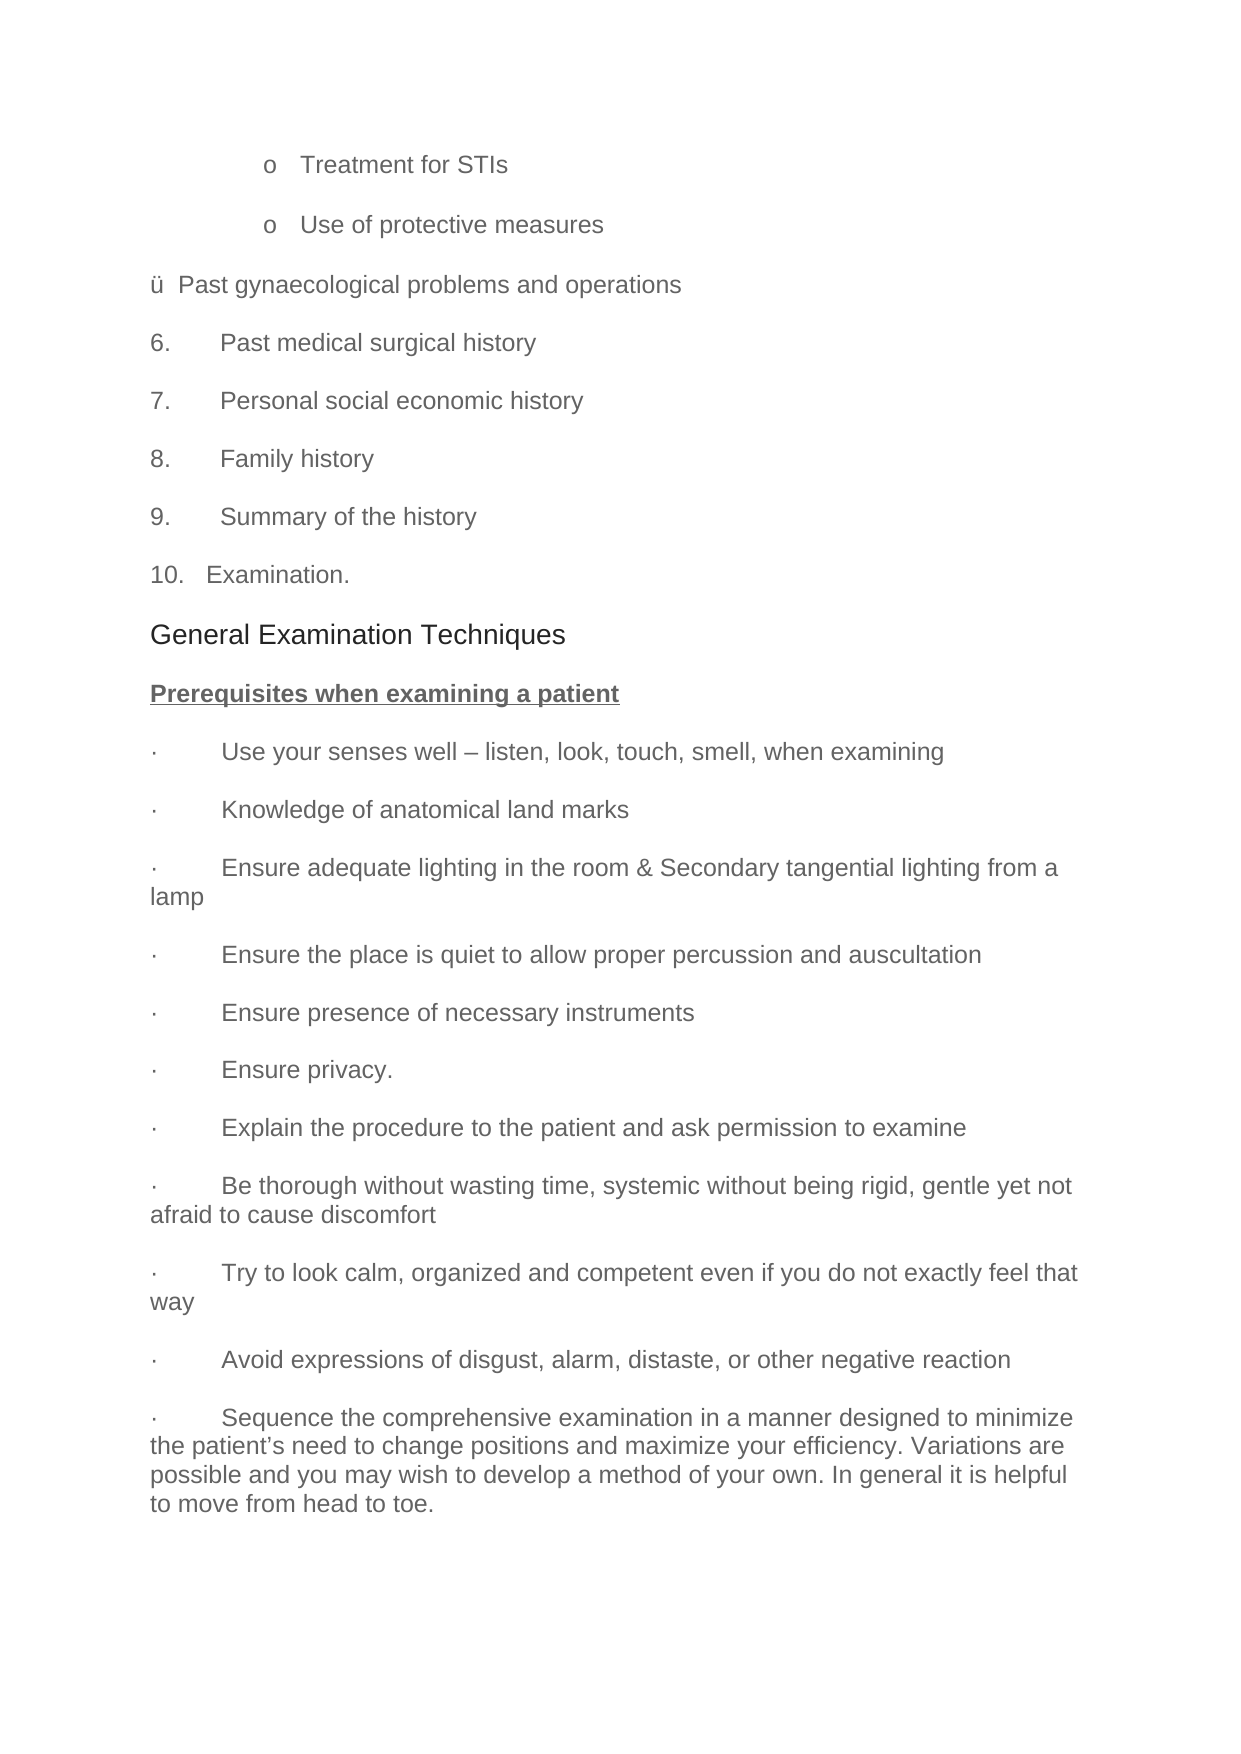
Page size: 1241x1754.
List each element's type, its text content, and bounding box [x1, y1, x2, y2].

text General Examination Techniques [150, 618, 1090, 650]
text · Try to look calm, organized and competent even if you do not exactly feel that way [150, 1258, 1090, 1316]
text · Ensure the place is quiet to allow proper percussion and auscultation [150, 940, 1090, 968]
text 8. Family history [150, 444, 1090, 473]
text · Ensure privacy. [150, 1056, 1090, 1084]
text ü Past gynaecological problems and operations [150, 270, 1090, 299]
text 10. Examination. [150, 560, 1090, 588]
text · Use your senses well – listen, look, touch, smell, when examining [150, 737, 1090, 766]
list Use of protective measures [262, 210, 1090, 241]
text Prerequisites when examining a patient [150, 679, 1090, 708]
list Treatment for STIs [262, 150, 1090, 181]
text · Sequence the comprehensive examination in a manner designed to minimize the patient’s need to change positions and maximize your efficiency. Variations are possible and you may wish to develop a method of your own. In general it is helpful to move from head to toe. [150, 1403, 1090, 1518]
text · Ensure presence of necessary instruments [150, 998, 1090, 1026]
text · Be thorough without wasting time, systemic without being rigid, gentle yet not afraid to cause discomfort [150, 1171, 1090, 1229]
text · Ensure adequate lighting in the room & Secondary tangential lighting from a lamp [150, 853, 1090, 911]
text · Knowledge of anatomical land marks [150, 795, 1090, 824]
text 6. Past medical surgical history [150, 328, 1090, 357]
text 7. Personal social economic history [150, 386, 1090, 415]
text 9. Summary of the history [150, 502, 1090, 531]
text · Avoid expressions of disgust, alarm, distaste, or other negative reaction [150, 1345, 1090, 1373]
text · Explain the procedure to the patient and ask permission to examine [150, 1113, 1090, 1142]
